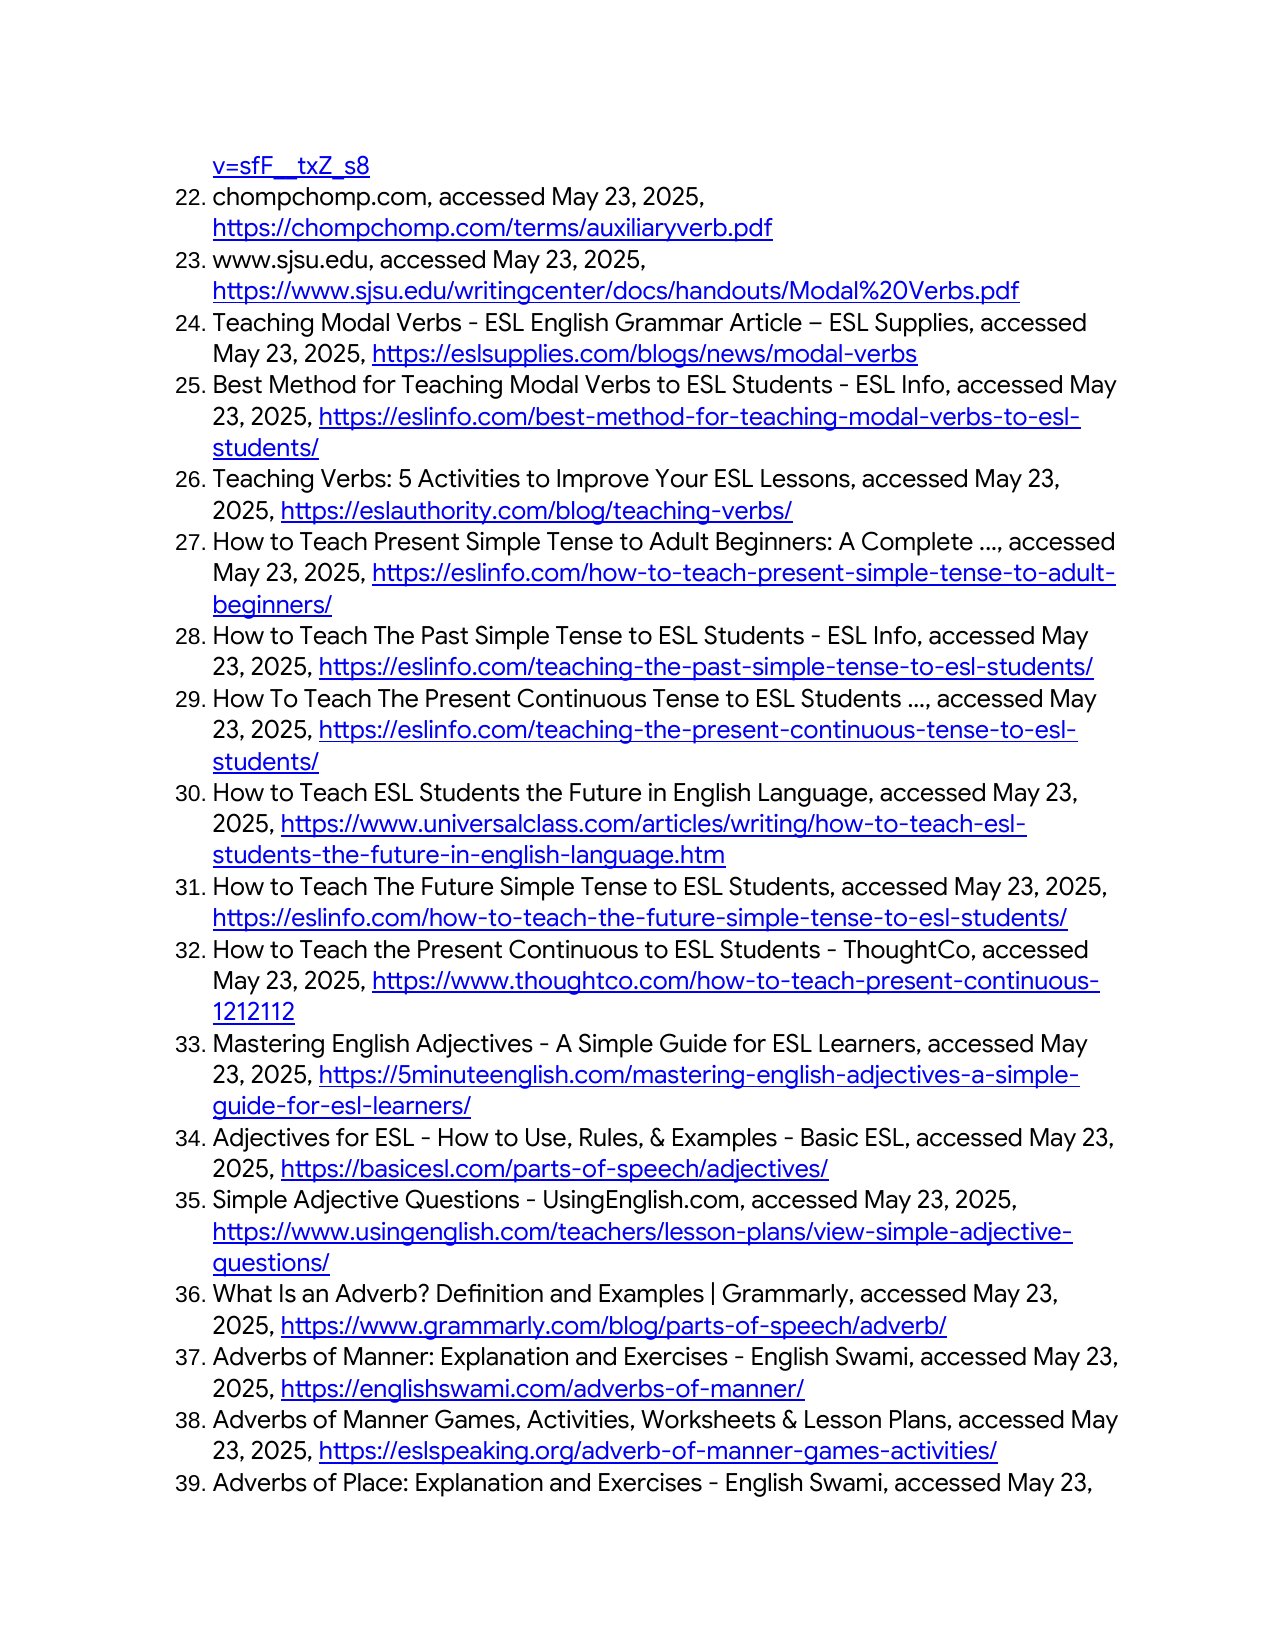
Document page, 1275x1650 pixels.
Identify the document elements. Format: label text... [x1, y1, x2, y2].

list chompchomp.com, accessed May 23, 2025, https://chompchomp.com/terms/auxiliaryverb.pdf [175, 181, 1125, 244]
list Adverbs of Manner Games, Activities, Worksheets & Lesson Plans, accessed May 23, 2025, https://eslspeaking.org/adverb-of-manner-games-activities/ [175, 1404, 1125, 1467]
list Adverbs of Manner: Explanation and Exercises - English Swami, accessed May 23, 2025, https://englishswami.com/adverbs-of-manner/ [175, 1341, 1125, 1404]
list Teaching Verbs: 5 Activities to Improve Your ESL Lessons, accessed May 23, 2025, https://eslauthority.com/blog/teaching-verbs/ [175, 463, 1125, 526]
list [175, 150, 1125, 181]
list Best Method for Teaching Modal Verbs to ESL Students - ESL Info, accessed May 23, 2025, https://eslinfo.com/best-method-for-teaching-modal-verbs-to-esl-students/ [175, 369, 1125, 463]
list Teaching Modal Verbs - ESL English Grammar Article – ESL Supplies, accessed May 23, 2025, https://eslsupplies.com/blogs/news/modal-verbs [175, 307, 1125, 369]
list How to Teach Present Simple Tense to Adult Beginners: A Complete ..., accessed May 23, 2025, https://eslinfo.com/how-to-teach-present-simple-tense-to-adult-beginners/ [175, 526, 1125, 620]
list What Is an Adverb? Definition and Examples | Grammarly, accessed May 23, 2025, https://www.grammarly.com/blog/parts-of-speech/adverb/ [175, 1279, 1125, 1341]
list How to Teach the Present Continuous to ESL Students - ThoughtCo, accessed May 23, 2025, https://www.thoughtco.com/how-to-teach-present-continuous-1212112 [175, 934, 1125, 1028]
list Mastering English Adjectives - A Simple Guide for ESL Learners, accessed May 23, 2025, https://5minuteenglish.com/mastering-english-adjectives-a-simple-guide-for-esl-learners/ [175, 1028, 1125, 1122]
list How To Teach The Present Continuous Tense to ESL Students ..., accessed May 23, 2025, https://eslinfo.com/teaching-the-present-continuous-tense-to-esl-students/ [175, 683, 1125, 777]
list How to Teach The Future Simple Tense to ESL Students, accessed May 23, 2025, https://eslinfo.com/how-to-teach-the-future-simple-tense-to-esl-students/ [175, 871, 1125, 934]
list Simple Adjective Questions - UsingEnglish.com, accessed May 23, 2025, https://www.usingenglish.com/teachers/lesson-plans/view-simple-adjective-questions/ [175, 1185, 1125, 1279]
list Adjectives for ESL - How to Use, Rules, & Examples - Basic ESL, accessed May 23, 2025, https://basicesl.com/parts-of-speech/adjectives/ [175, 1122, 1125, 1185]
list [175, 1467, 1125, 1498]
list www.sjsu.edu, accessed May 23, 2025, https://www.sjsu.edu/writingcenter/docs/handouts/Modal%20Verbs.pdf [175, 244, 1125, 307]
list How to Teach ESL Students the Future in English Language, accessed May 23, 2025, https://www.universalclass.com/articles/writing/how-to-teach-esl-students-the-future-in-english-language.htm [175, 777, 1125, 871]
list How to Teach The Past Simple Tense to ESL Students - ESL Info, accessed May 23, 2025, https://eslinfo.com/teaching-the-past-simple-tense-to-esl-students/ [175, 620, 1125, 683]
